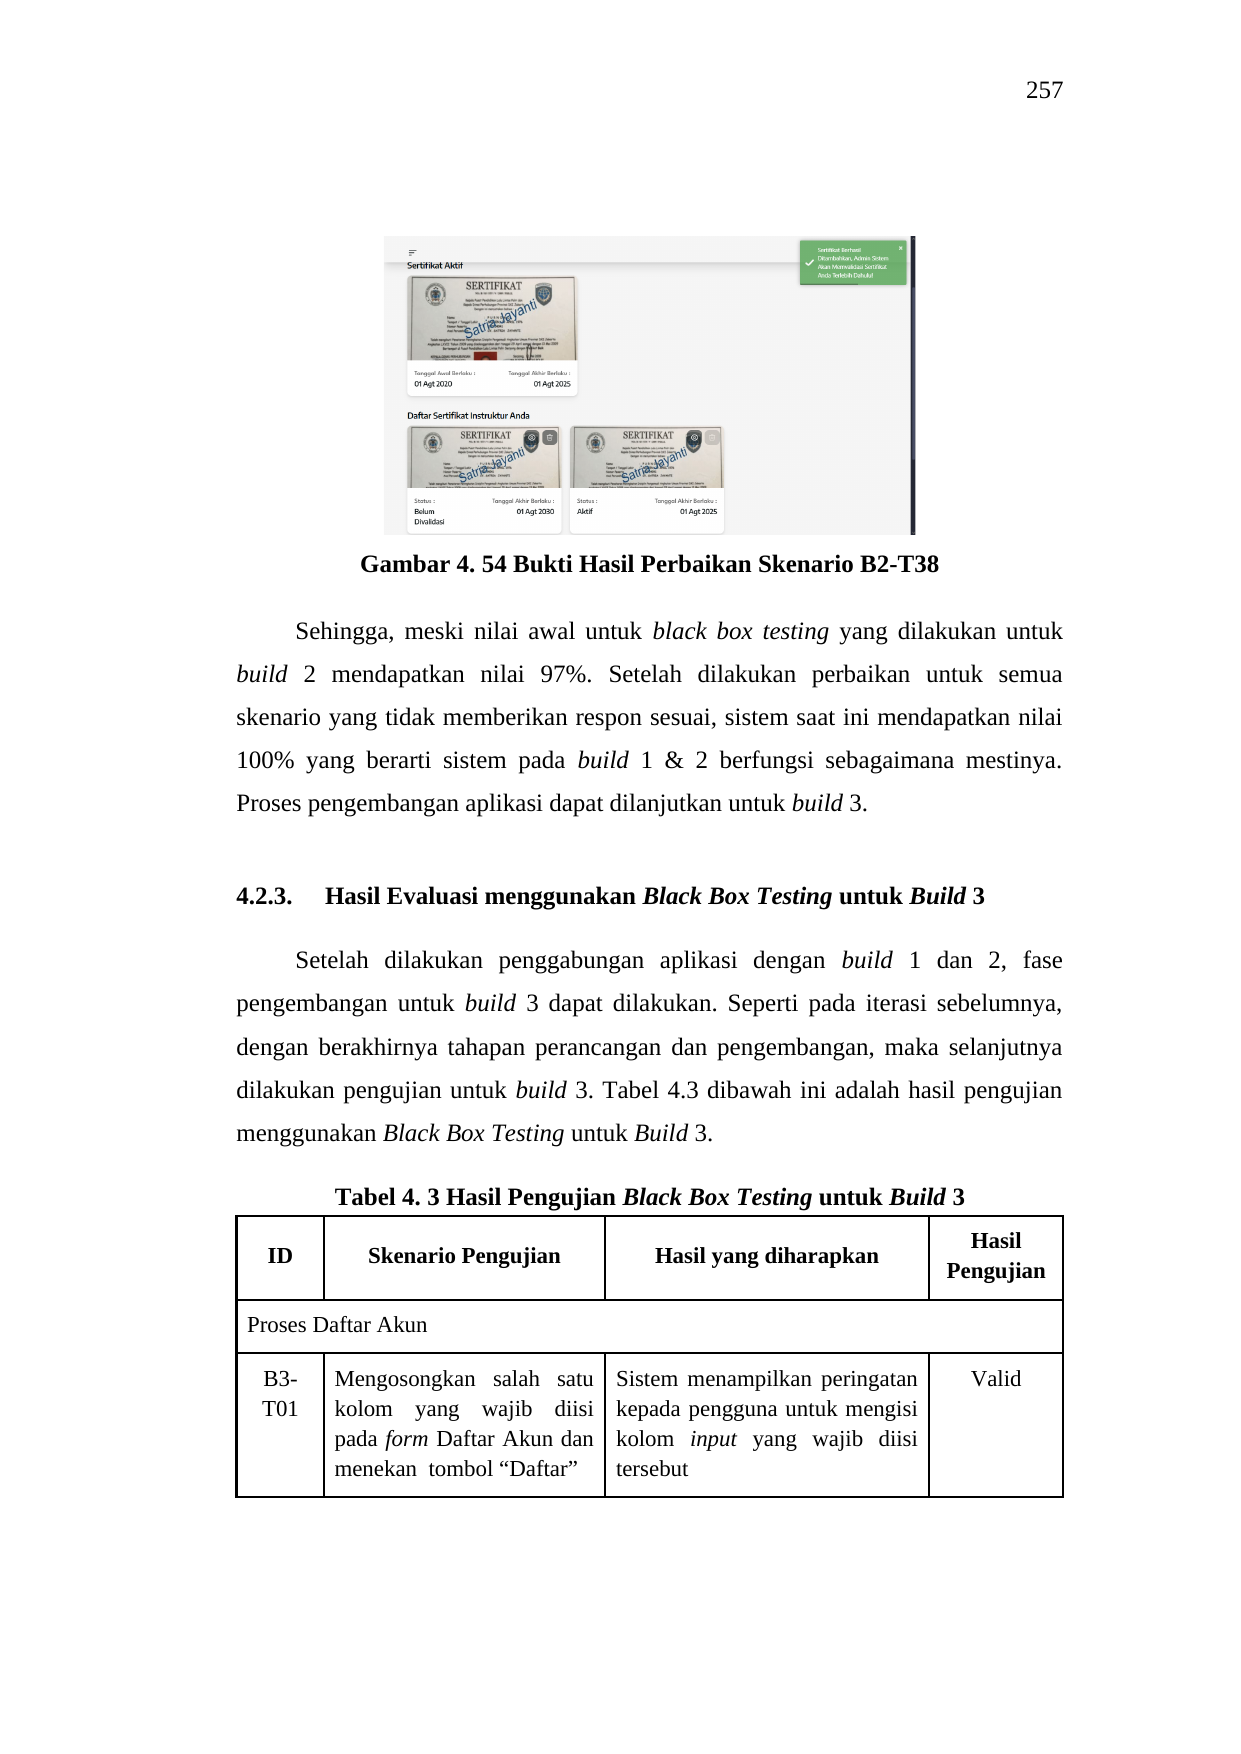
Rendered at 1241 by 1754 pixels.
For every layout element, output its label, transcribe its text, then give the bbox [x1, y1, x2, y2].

text Setelah dilakukan penggabungan aplikasi dengan build 1 dan 2, fase pengembangan untuk build 3 dapat dilakukan. Seperti pada iterasi sebelumnya, dengan berakhirnya tahapan perancangan dan pengembangan, maka selanjutnya dilakukan pengujian untuk build 3. Tabel 4.3 dibawah ini adalah hasil pengujian menggunakan Black Box Testing untuk Build 3. [236, 945, 1063, 1147]
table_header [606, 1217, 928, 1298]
picture [383, 236, 916, 535]
text Tabel 4. Hasil Pengujian Black Box Testing untuk Build 3 [236, 1182, 1063, 1211]
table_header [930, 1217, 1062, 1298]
text Sehingga, meski nilai awal untuk black box testing yang dilakukan untuk build 2 mendapatkan nilai 97%. Setelah dilakukan perbaikan untuk semua skenario yang tidak memberikan respon sesuai, sistem saat ini mendapatkan nilai 100% yang berarti sistem pada build 1 & 2 berfungsi sebagaimana mestinya. Proses pengembangan aplikasi dapat dilanjutkan untuk build 3. [236, 616, 1063, 817]
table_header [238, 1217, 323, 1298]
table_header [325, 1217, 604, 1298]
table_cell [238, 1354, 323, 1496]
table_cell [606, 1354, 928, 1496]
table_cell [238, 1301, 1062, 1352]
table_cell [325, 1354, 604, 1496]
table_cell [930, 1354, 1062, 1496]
subtitle Hasil Evaluasi menggunakan Black Box Testing untuk Build 3 [236, 881, 1063, 910]
text Gambar 4. Bukti Hasil Perbaikan Skenario B2-T38 [236, 549, 1063, 578]
